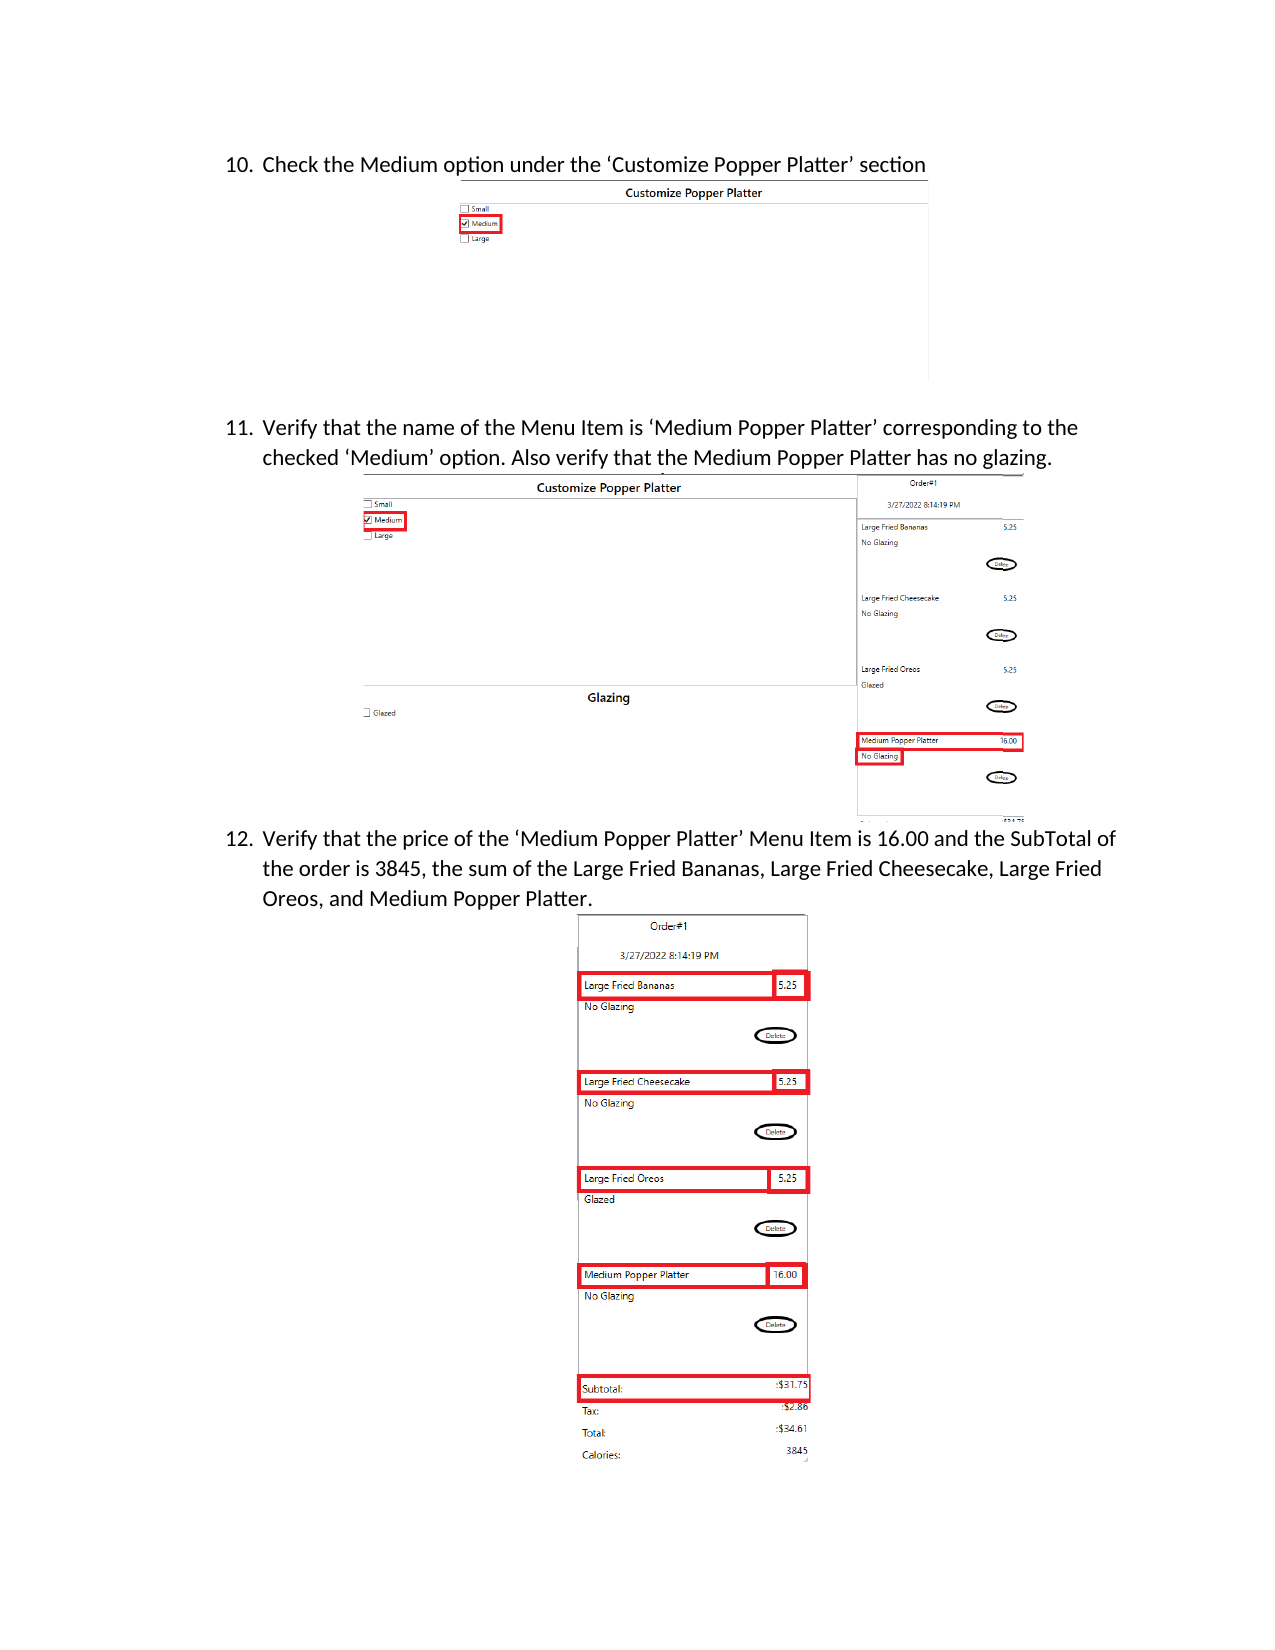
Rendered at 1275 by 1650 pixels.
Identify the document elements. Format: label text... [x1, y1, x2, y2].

picture [459, 180, 929, 381]
list Verify that the name of the Menu Item is ‘Medium Popper Platter’ corresponding to the checked ‘Medium’ option. Also verify that the Medium Popper Platter has no glazing. [225, 413, 1125, 471]
list Verify that the price of the ‘Medium Popper Platter’ Menu Item is 16.00 and the SubTotal of the order is 3845, the sum of the Large Fried Bananas, Large Fried Cheesecake, Large Fried Oreos, and Medium Popper Platter. [225, 824, 1125, 912]
list Check the Medium option under the ‘Customize Popper Platter’ section [225, 150, 1125, 178]
picture [363, 473, 1024, 822]
picture [576, 914, 811, 1470]
